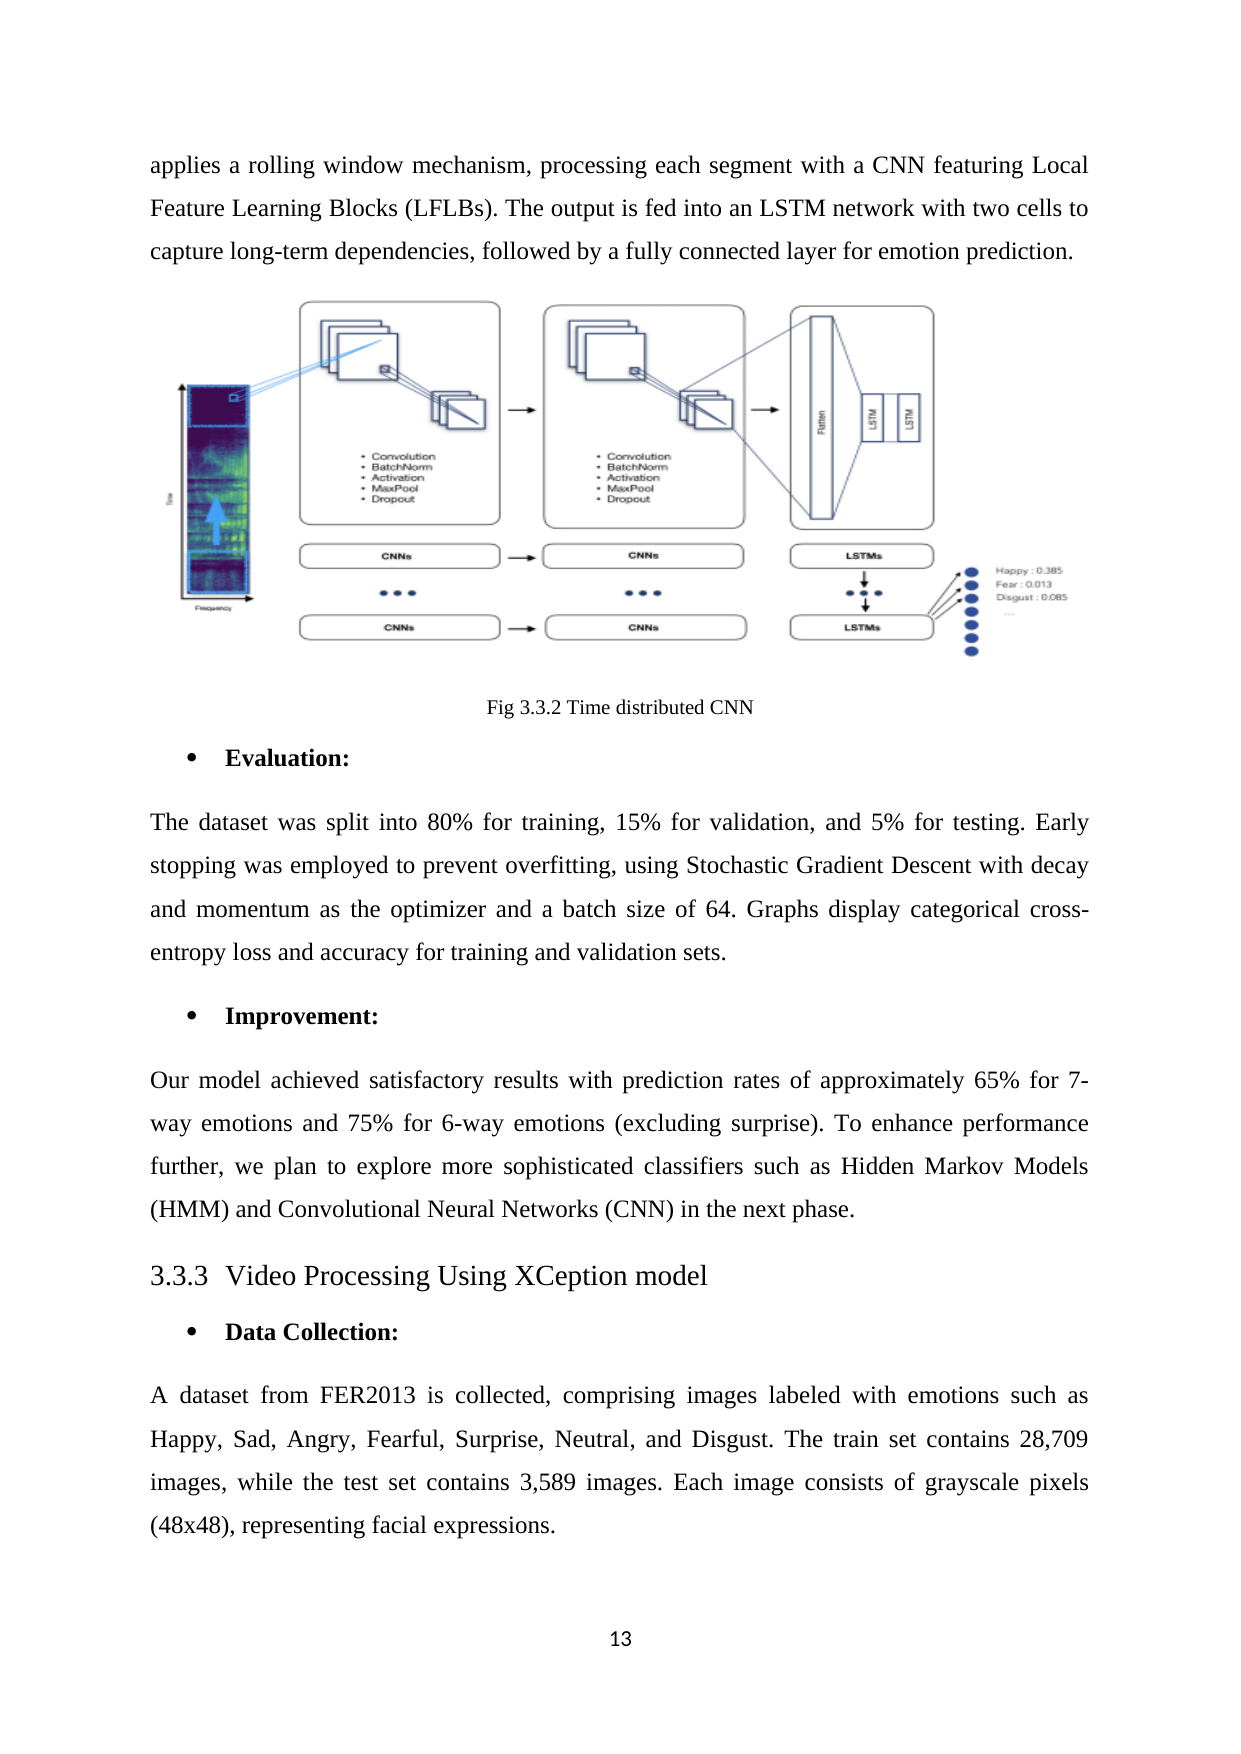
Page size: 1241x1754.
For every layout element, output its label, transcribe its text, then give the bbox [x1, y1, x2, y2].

list Data Collection: [187, 1317, 1090, 1345]
list Improvement: [187, 1001, 1090, 1029]
text Our model achieved satisfactory results with prediction rates of approximately 65% for 7-way emotions and 75% for 6-way emotions (excluding surprise). To enhance performance further, we plan to explore more sophisticated classifiers such as Hidden Markov Models (HMM) and Convolutional Neural Networks (CNN) in the next phase. [150, 1065, 1090, 1223]
picture [150, 300, 1094, 661]
list Evaluation: [187, 743, 1090, 772]
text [150, 150, 1090, 265]
subtitle Video Processing Using XCeption model [150, 1258, 1090, 1292]
text A dataset from FER2013 is collected, comprising images labeled with emotions such as Happy, Sad, Angry, Fearful, Surprise, Neutral, and Disgust. The train set contains 28,709 images, while the test set contains 3,589 images. Each image consists of grayscale pixels (48x48), representing facial expressions. [150, 1381, 1090, 1539]
text The dataset was split into 80% for training, 15% for validation, and 5% for testing. Early stopping was employed to prevent overfitting, using Stochastic Gradient Descent with decay and momentum as the optimizer and a batch size of 64. Graphs display categorical cross-entropy loss and accuracy for training and validation sets. [150, 807, 1090, 966]
